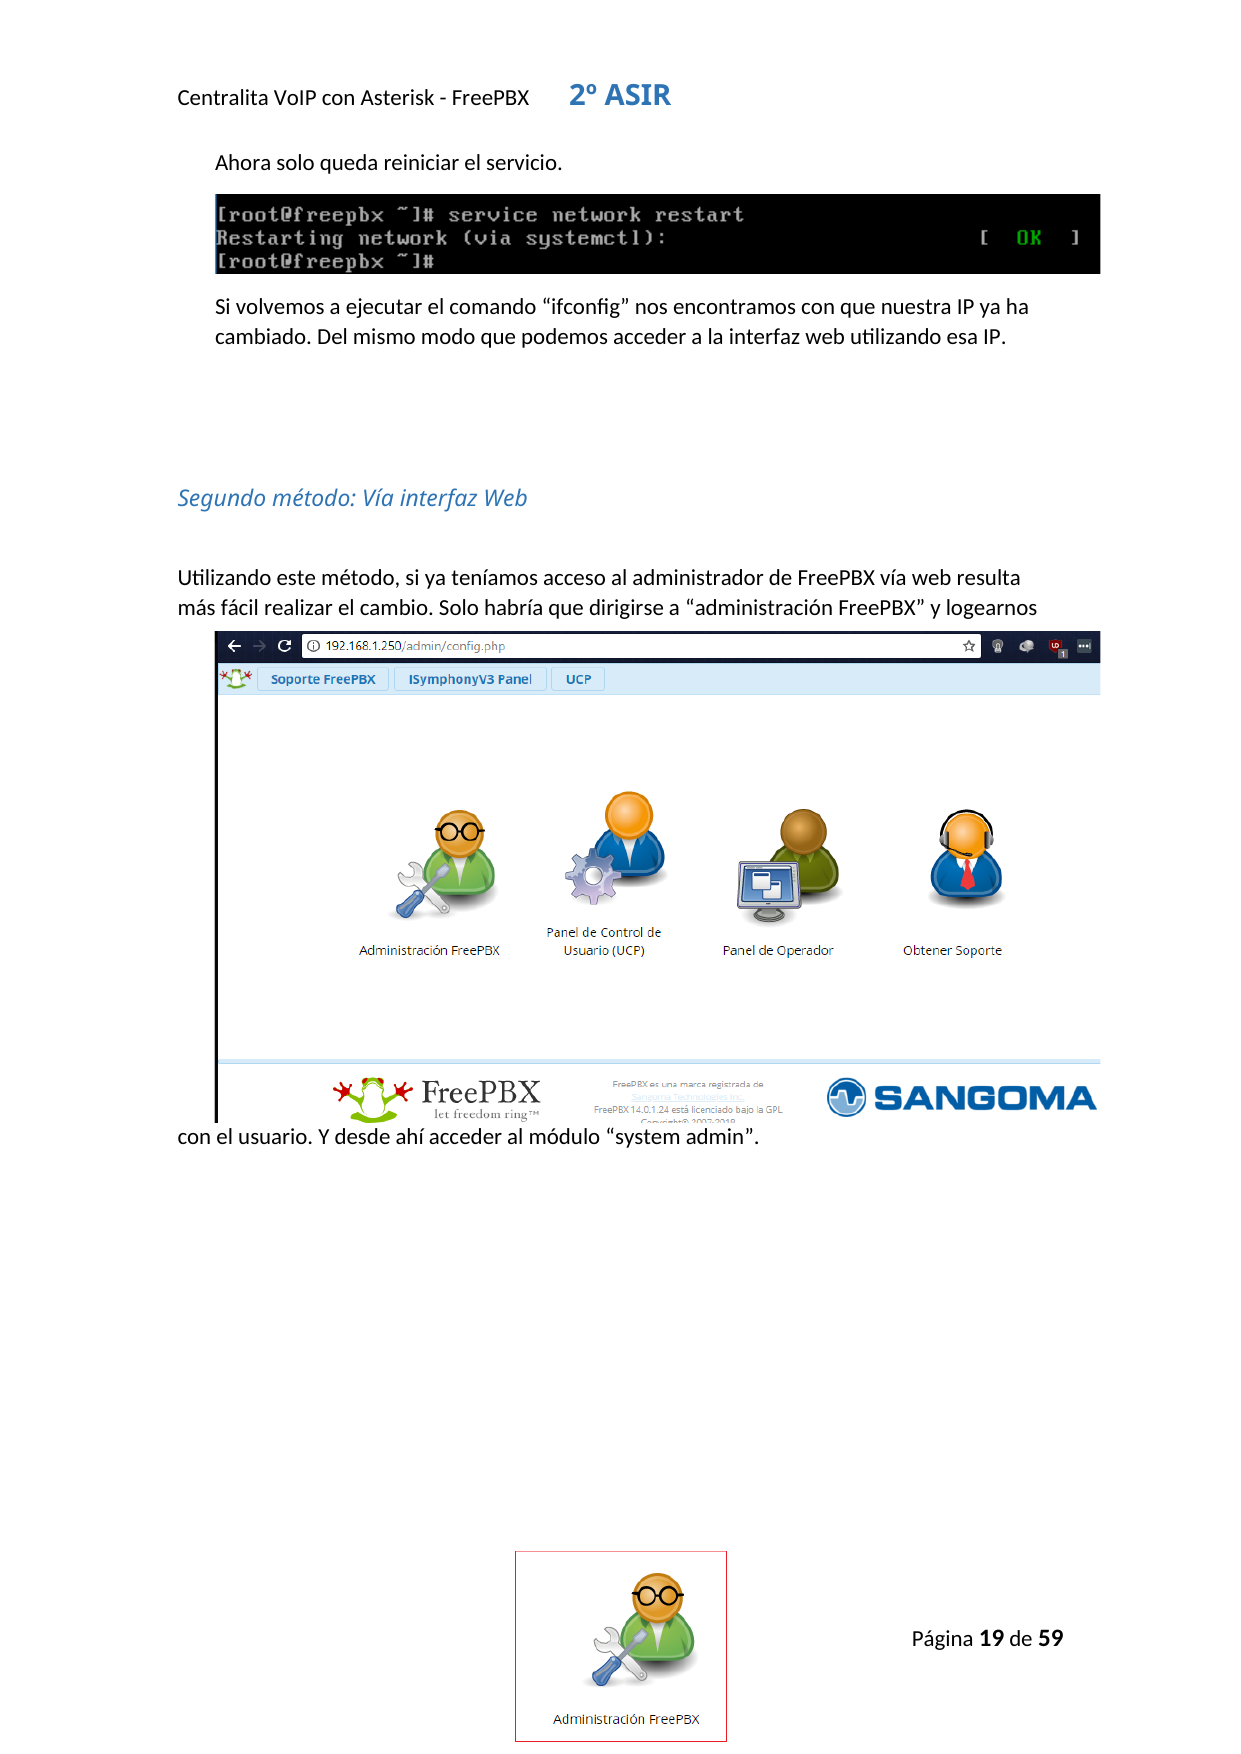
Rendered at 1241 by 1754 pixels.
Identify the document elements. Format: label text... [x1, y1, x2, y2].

text Ahora solo queda reiniciar el servicio. [215, 148, 1063, 176]
subtitle Segundo método: Vía interfaz Web [177, 482, 1063, 513]
picture [499, 1539, 741, 1754]
text Si volvemos a ejecutar el comando “ifconfig” nos encontramos con que nuestra IP ya ha cambiado. Del mismo modo que podemos acceder a la interfaz web utilizando esa IP. [215, 292, 1063, 350]
picture [214, 194, 1101, 274]
picture [214, 631, 1101, 1123]
